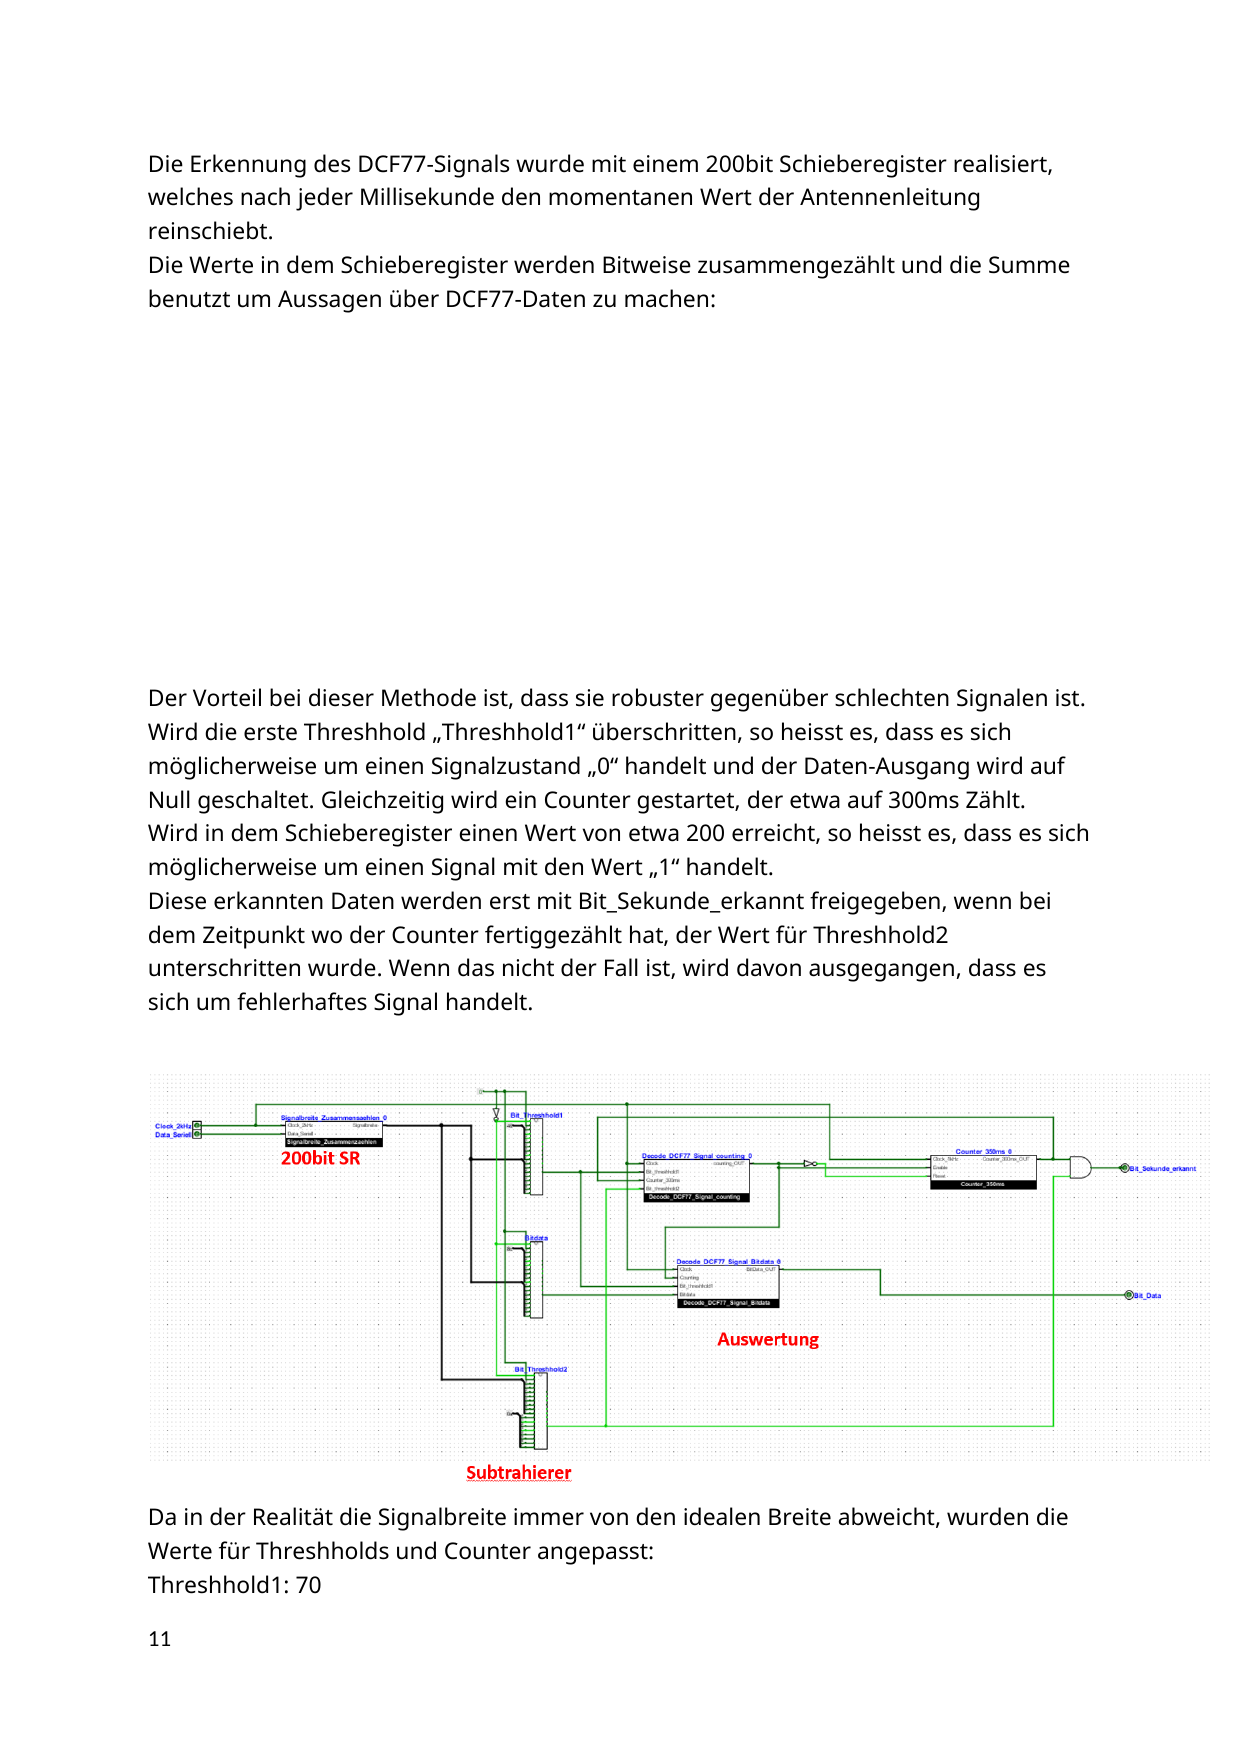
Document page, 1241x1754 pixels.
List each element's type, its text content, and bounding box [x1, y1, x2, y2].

text Die Erkennung des DCF77-Signals wurde mit einem 200bit Schieberegister realisiert, welches nach jeder Millisekunde den momentanen Wert der Antennenleitung reinschiebt. [148, 148, 1093, 246]
picture [147, 1070, 1216, 1483]
text Diese erkannten Daten werden erst mit Bit_Sekunde_erkannt freigegeben, wenn bei dem Zeitpunkt wo der Counter fertiggezählt hat, der Wert für Threshhold2 unterschritten wurde. Wenn das nicht der Fall ist, wird davon ausgegangen, dass es sich um fehlerhaftes Signal handelt. [148, 885, 1093, 1017]
text Wird in dem Schieberegister einen Wert von etwa 200 erreicht, so heisst es, dass es sich möglicherweise um einen Signal mit den Wert „1“ handelt. [148, 817, 1093, 882]
text Die Werte in dem Schieberegister werden Bitweise zusammengezählt und die Summe benutzt um Aussagen über DCF77-Daten zu machen: [148, 249, 1093, 314]
text Da in der Realität die Signalbreite immer von den idealen Breite abweicht, wurden die Werte für Threshholds und Counter angepasst: Threshhold1: 70 [148, 1501, 1093, 1600]
text Der Vorteil bei dieser Methode ist, dass sie robuster gegenüber schlechten Signalen ist. [148, 682, 1093, 714]
text Wird die erste Threshhold „Threshhold1“ überschritten, so heisst es, dass es sich möglicherweise um einen Signalzustand „0“ handelt und der Daten-Ausgang wird auf Null geschaltet. Gleichzeitig wird ein Counter gestartet, der etwa auf 300ms Zählt. [148, 716, 1093, 815]
